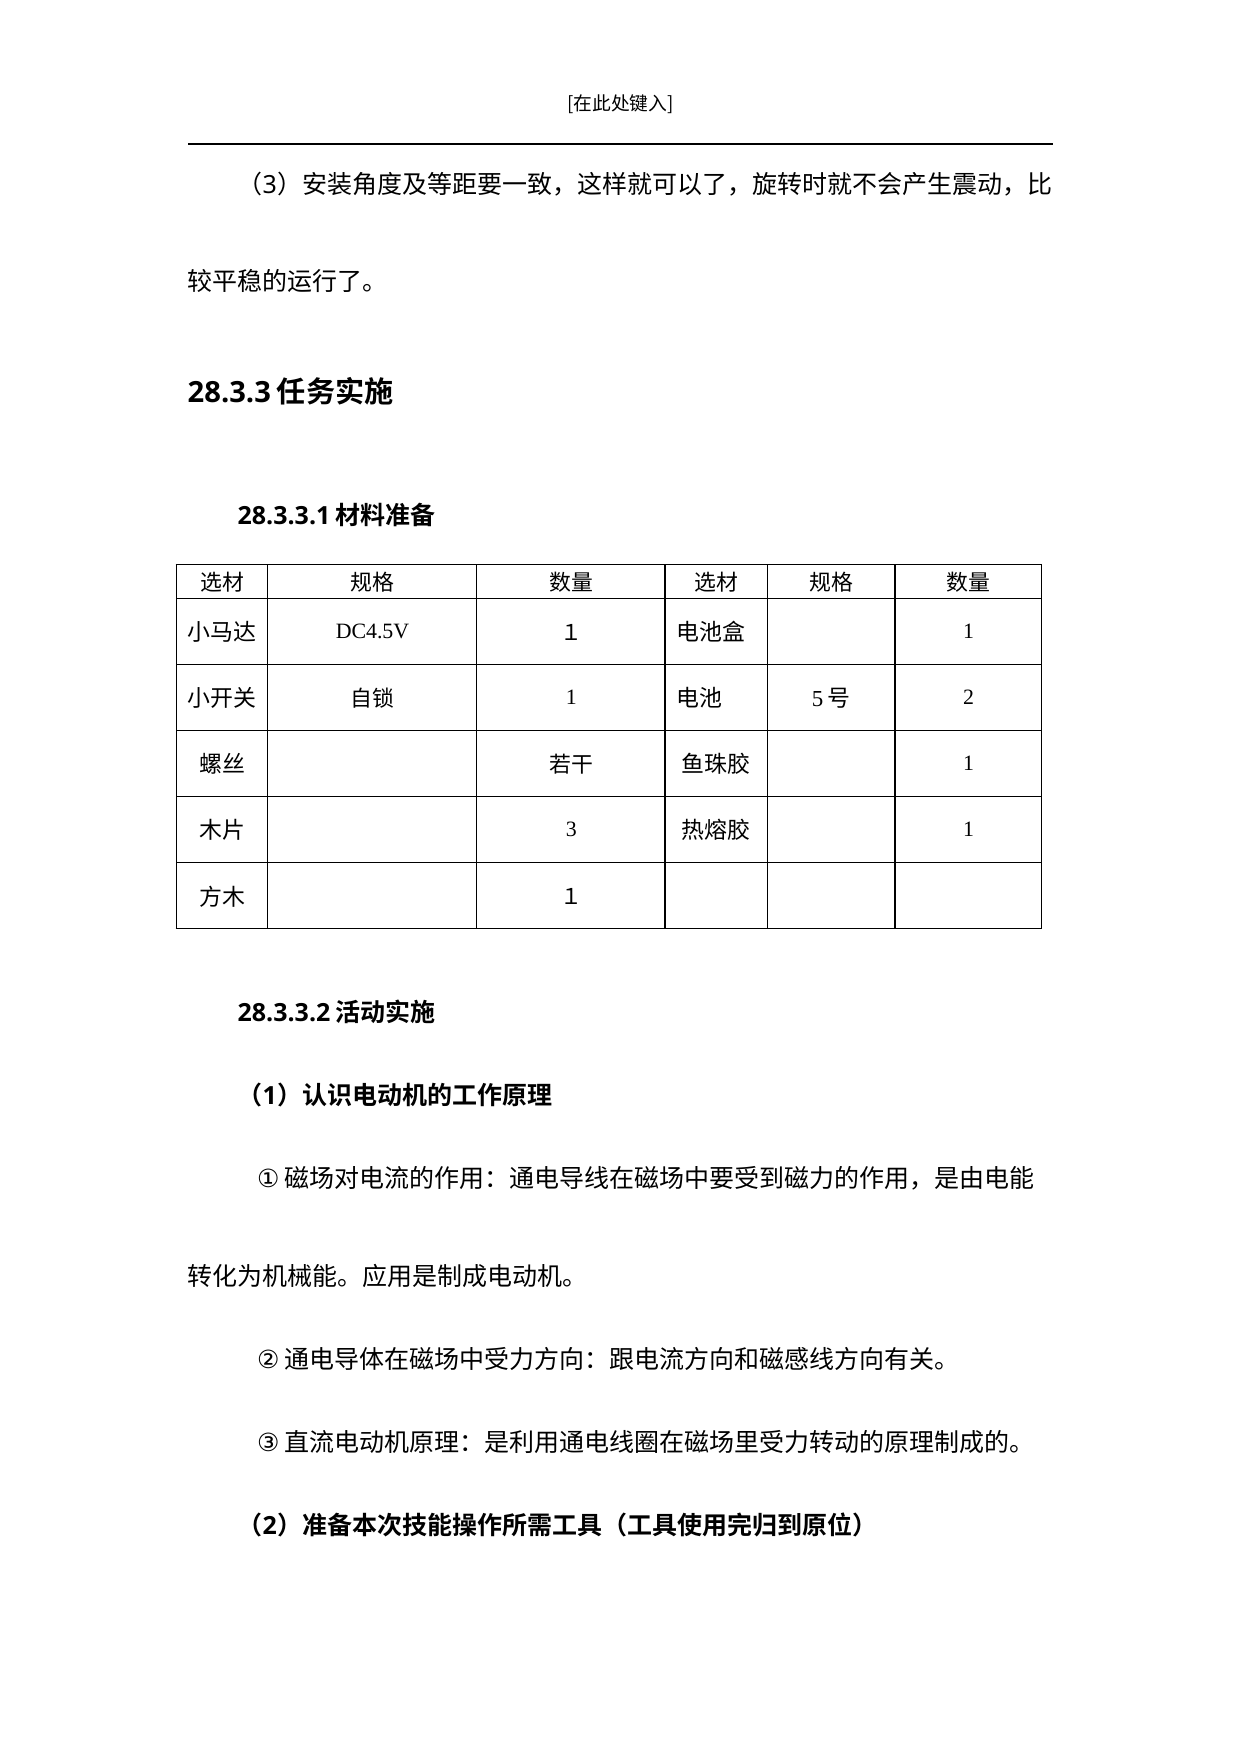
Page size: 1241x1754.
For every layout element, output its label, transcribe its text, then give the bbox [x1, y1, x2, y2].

table_cell 小开关 [177, 665, 267, 729]
text ③直流电动机原理：是利用通电线圈在磁场里受力转动的原理制成的。 [187, 1408, 1053, 1473]
table_cell 1 [896, 599, 1041, 663]
table_cell 小马达 [177, 599, 267, 663]
table_cell 1 [477, 665, 664, 729]
table_cell DC4.5V [268, 599, 476, 663]
table_header 数量 [896, 565, 1041, 597]
table_cell 自锁 [268, 665, 476, 729]
table_cell 螺丝 [177, 731, 267, 796]
table_cell 鱼珠胶 [666, 731, 767, 796]
text 28.3.3.2活动实施 [187, 978, 1053, 1043]
table_cell １ [477, 599, 664, 663]
table_cell 2 [896, 665, 1041, 729]
text （2）准备本次技能操作所需工具（工具使用完归到原位） [187, 1491, 1053, 1556]
table_header 规格 [768, 565, 894, 597]
table_cell [666, 863, 767, 928]
table_cell 木片 [177, 797, 267, 862]
text （3）安装角度及等距要一致，这样就可以了，旋转时就不会产生震动，比较平稳的运行了。 [187, 150, 1053, 312]
table_cell 3 [477, 797, 664, 862]
table_header 选材 [177, 565, 267, 597]
text （1）认识电动机的工作原理 [187, 1061, 1053, 1126]
table_cell [268, 797, 476, 862]
table_cell [768, 863, 894, 928]
table_cell [268, 863, 476, 928]
table_header 选材 [666, 565, 767, 597]
text 28.3.3.1材料准备 [187, 481, 1053, 546]
table_cell 电池盒 [666, 599, 767, 663]
table_cell [896, 863, 1041, 928]
table_cell 1 [896, 797, 1041, 862]
table_cell [768, 797, 894, 862]
table_cell 1 [896, 731, 1041, 796]
table_header 规格 [268, 565, 476, 597]
text ②通电导体在磁场中受力方向：跟电流方向和磁感线方向有关。 [187, 1325, 1053, 1390]
table_cell 5号 [768, 665, 894, 729]
table_cell 方木 [177, 863, 267, 928]
table_cell １ [477, 863, 664, 928]
text ①磁场对电流的作用：通电导线在磁场中要受到磁力的作用，是由电能转化为机械能。应用是制成电动机。 [187, 1144, 1053, 1307]
table_cell [268, 731, 476, 796]
table_cell 热熔胶 [666, 797, 767, 862]
table_cell 电池 [666, 665, 767, 729]
table_cell [768, 599, 894, 663]
table_header 数量 [477, 565, 664, 597]
text 28.3.3任务实施 [187, 358, 1053, 423]
table_cell [768, 731, 894, 796]
table_cell 若干 [477, 731, 664, 796]
